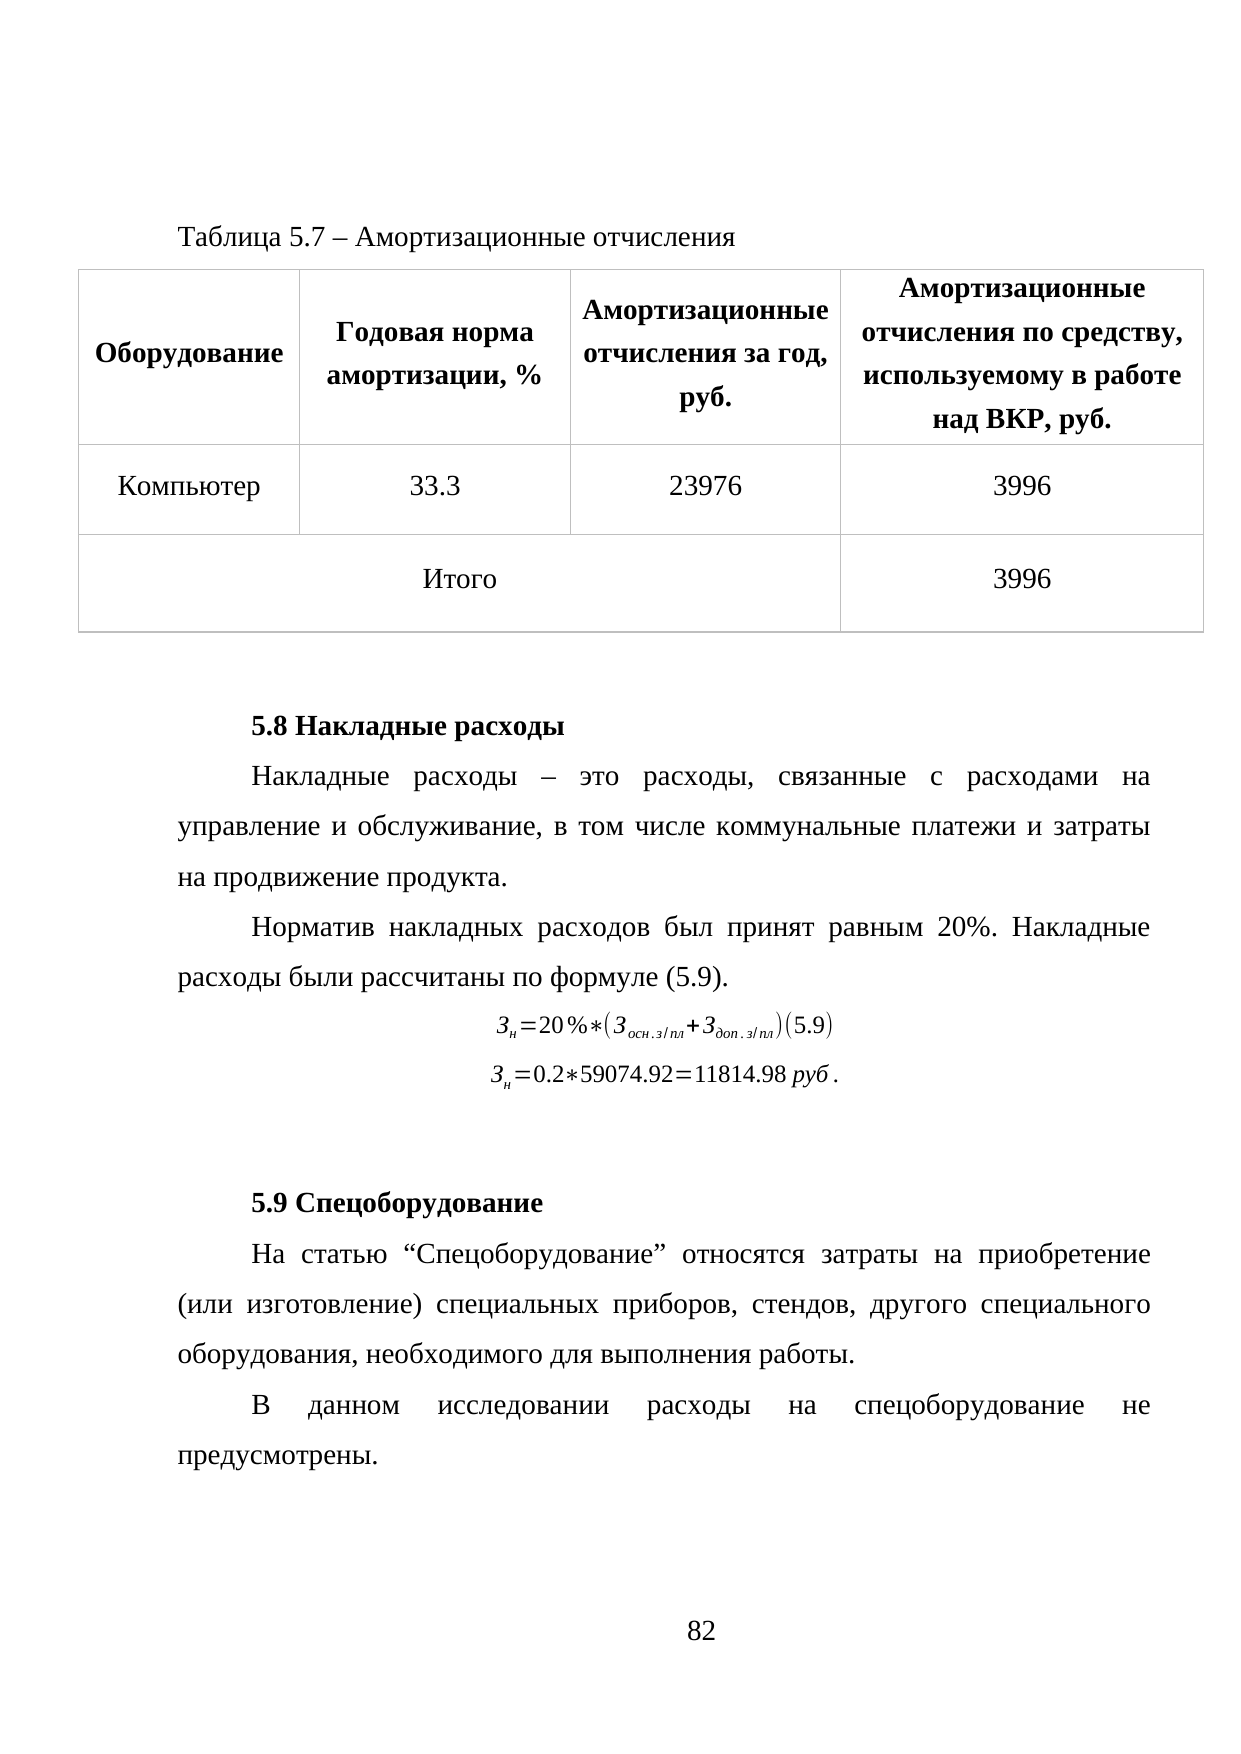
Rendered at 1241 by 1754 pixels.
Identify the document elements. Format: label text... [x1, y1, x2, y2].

table_cell 3996 [841, 535, 1203, 631]
table_header Оборудование [79, 270, 299, 444]
table_header Амортизационные отчисления за год, руб. [571, 270, 840, 444]
text На статью “Спецоборудование” относятся затраты на приобретение (или изготовление) специальных приборов, стендов, другого специального оборудования, необходимого для выполнения работы. [177, 1236, 1152, 1370]
table_cell Компьютер [79, 445, 299, 534]
text В данном исследовании расходы на спецоборудование не предусмотрены. [177, 1387, 1152, 1471]
subtitle 5.9 Спецоборудование [177, 1186, 1152, 1219]
table_header Амортизационные отчисления по средству, используемому в работе над ВКР, руб. [841, 270, 1203, 444]
text Накладные расходы – это расходы, связанные с расходами на управление и обслуживание, в том числе коммунальные платежи и затраты на продвижение продукта. [177, 758, 1152, 892]
text Таблица 5.7 – Амортизационные отчисления [177, 219, 1152, 252]
table_cell 3996 [841, 445, 1203, 534]
table_cell 33.3 [300, 445, 570, 534]
text Норматив накладных расходов был принят равным 20%. Накладные расходы были рассчитаны по формуле (5.9). [177, 909, 1152, 993]
table_header Годовая норма амортизации, % [300, 270, 570, 444]
subtitle 5.8 Накладные расходы [177, 708, 1152, 741]
table_cell Итого [79, 535, 840, 631]
table_cell 23976 [571, 445, 840, 534]
